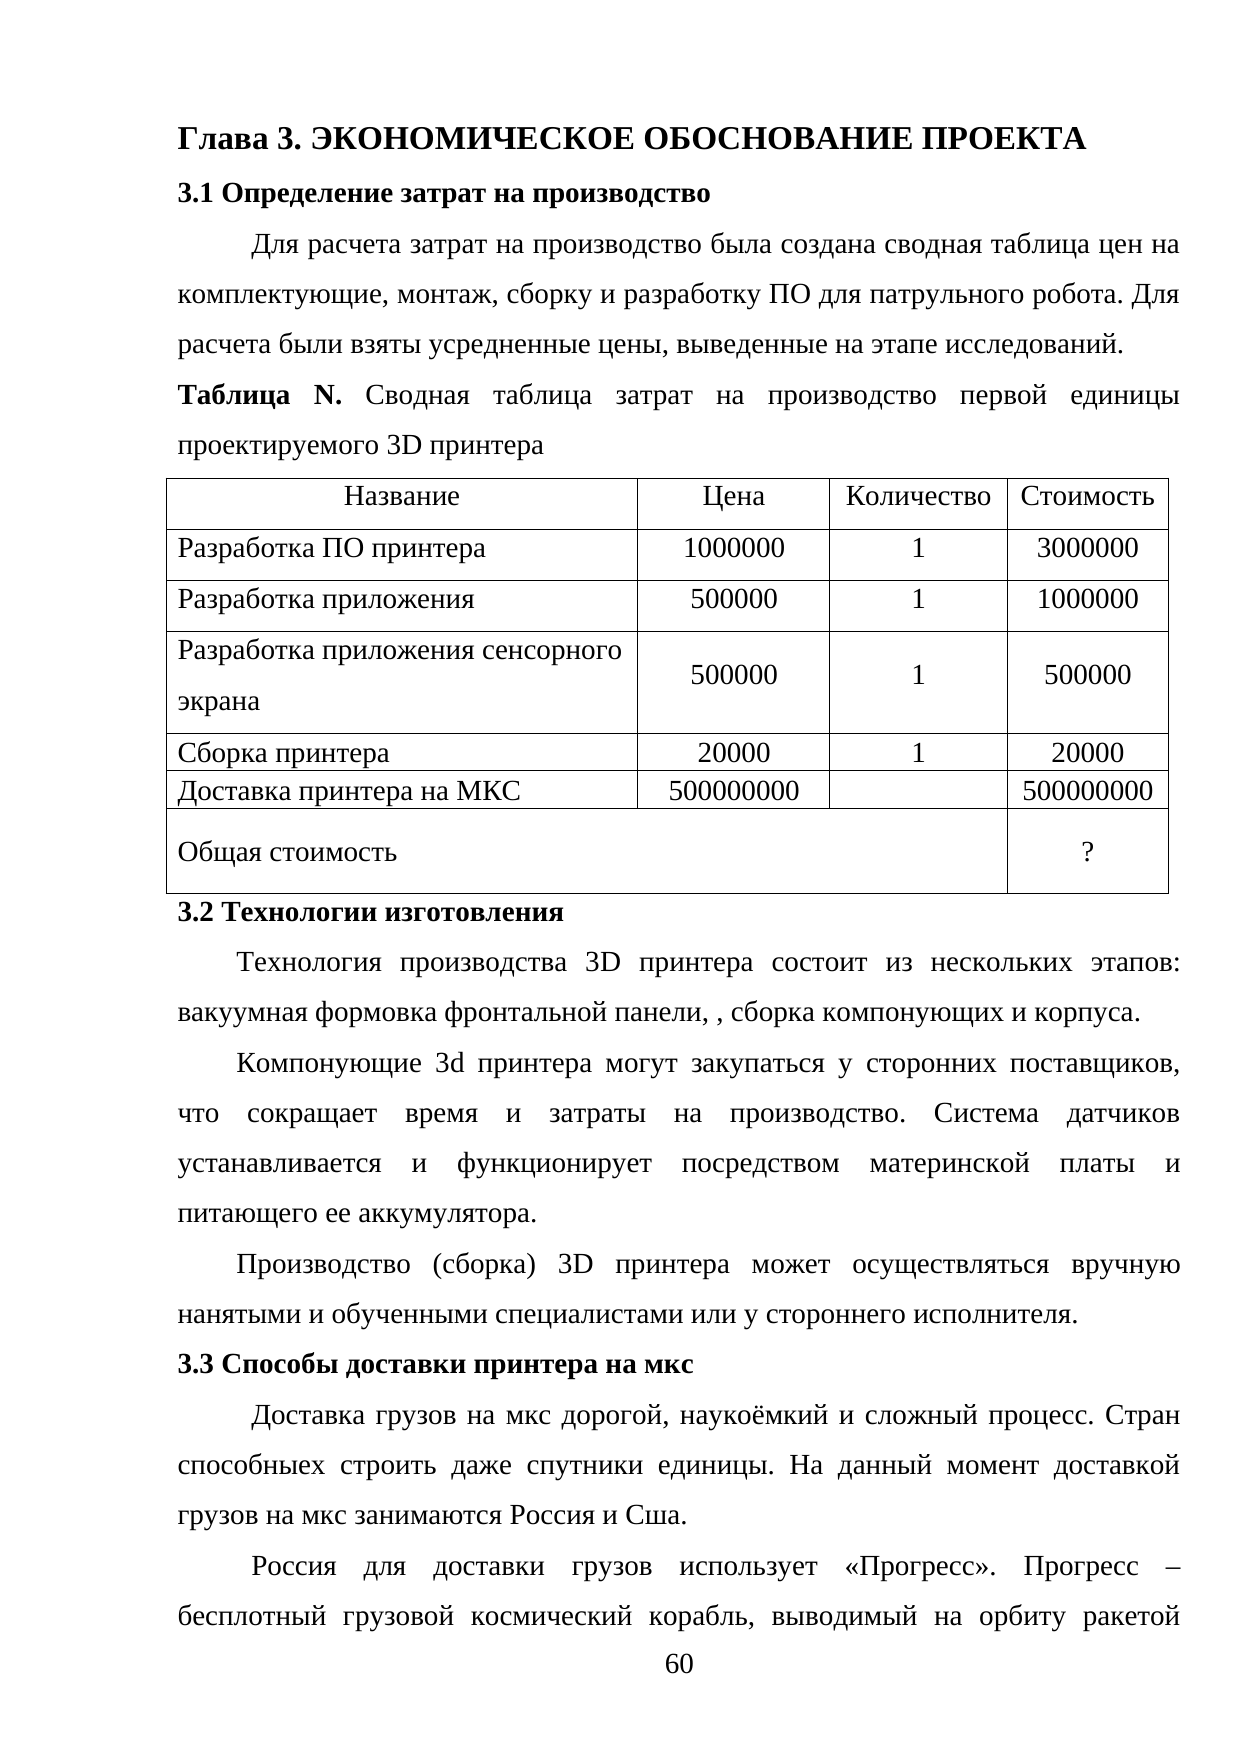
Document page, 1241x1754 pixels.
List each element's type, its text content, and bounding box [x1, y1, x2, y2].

subtitle 3.1 Определение затрат на производство [177, 176, 1181, 209]
subtitle 3.3 Способы доставки принтера на мкс [177, 1347, 1181, 1380]
table_cell 1 [830, 530, 1007, 580]
text Таблица N. Сводная таблица затрат на производство первой единицы проектируемого 3D принтера [177, 377, 1181, 461]
table_cell 3000000 [1008, 530, 1168, 580]
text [177, 1548, 1181, 1632]
subtitle 3.2 Технологии изготовления [177, 894, 1181, 927]
table_cell [830, 771, 1007, 808]
table_cell 20000 [1008, 734, 1168, 770]
table_cell 500000 [638, 581, 829, 631]
table_cell 500000 [638, 632, 829, 733]
table_cell Разработка ПО принтера [167, 530, 637, 580]
text Производство (сборка) 3D принтера может осуществляться вручную нанятыми и обученными специалистами или у стороннего исполнителя. [177, 1246, 1181, 1330]
text Доставка грузов на мкс дорогой, наукоёмкий и сложный процесс. Стран способныех строить даже спутники единицы. На данный момент доставкой грузов на мкс занимаются Россия и Сша. [177, 1397, 1181, 1531]
table_cell Разработка приложения [167, 581, 637, 631]
table_cell 1 [830, 581, 1007, 631]
table_cell 20000 [638, 734, 829, 770]
text Компонующие 3d принтера могут закупаться у сторонних поставщиков, что сокращает время и затраты на производство. Система датчиков устанавливается и функционирует посредством материнской платы и питающего ее аккумулятора. [177, 1045, 1181, 1229]
table_cell 500000000 [638, 771, 829, 808]
table_cell 500000 [1008, 632, 1168, 733]
table_cell Разработка приложения сенсорного экрана [167, 632, 637, 733]
text Технология производства 3D принтера состоит из нескольких этапов: вакуумная формовка фронтальной панели, , сборка компонующих и корпуса. [177, 944, 1181, 1028]
table_cell 1 [830, 734, 1007, 770]
subtitle Глава 3. ЭКОНОМИЧЕСКОЕ ОБОСНОВАНИЕ ПРОЕКТА [177, 118, 1181, 156]
text Для расчета затрат на производство была создана сводная таблица цен на комплектующие, монтаж, сборку и разработку ПО для патрульного робота. Для расчета были взяты усредненные цены, выведенные на этапе исследований. [177, 226, 1181, 360]
table_cell Доставка принтера на МКС [167, 771, 637, 808]
table_header Стоимость [1008, 479, 1168, 529]
table_header Количество [830, 479, 1007, 529]
table_header Название [167, 479, 637, 529]
table_cell ? [1008, 809, 1168, 893]
table_cell 500000000 [1008, 771, 1168, 808]
table_cell Сборка принтера [167, 734, 637, 770]
table_header Цена [638, 479, 829, 529]
table_cell 1 [830, 632, 1007, 733]
table_cell 1000000 [1008, 581, 1168, 631]
table_cell 1000000 [638, 530, 829, 580]
table_cell Общая стоимость [167, 809, 1007, 893]
